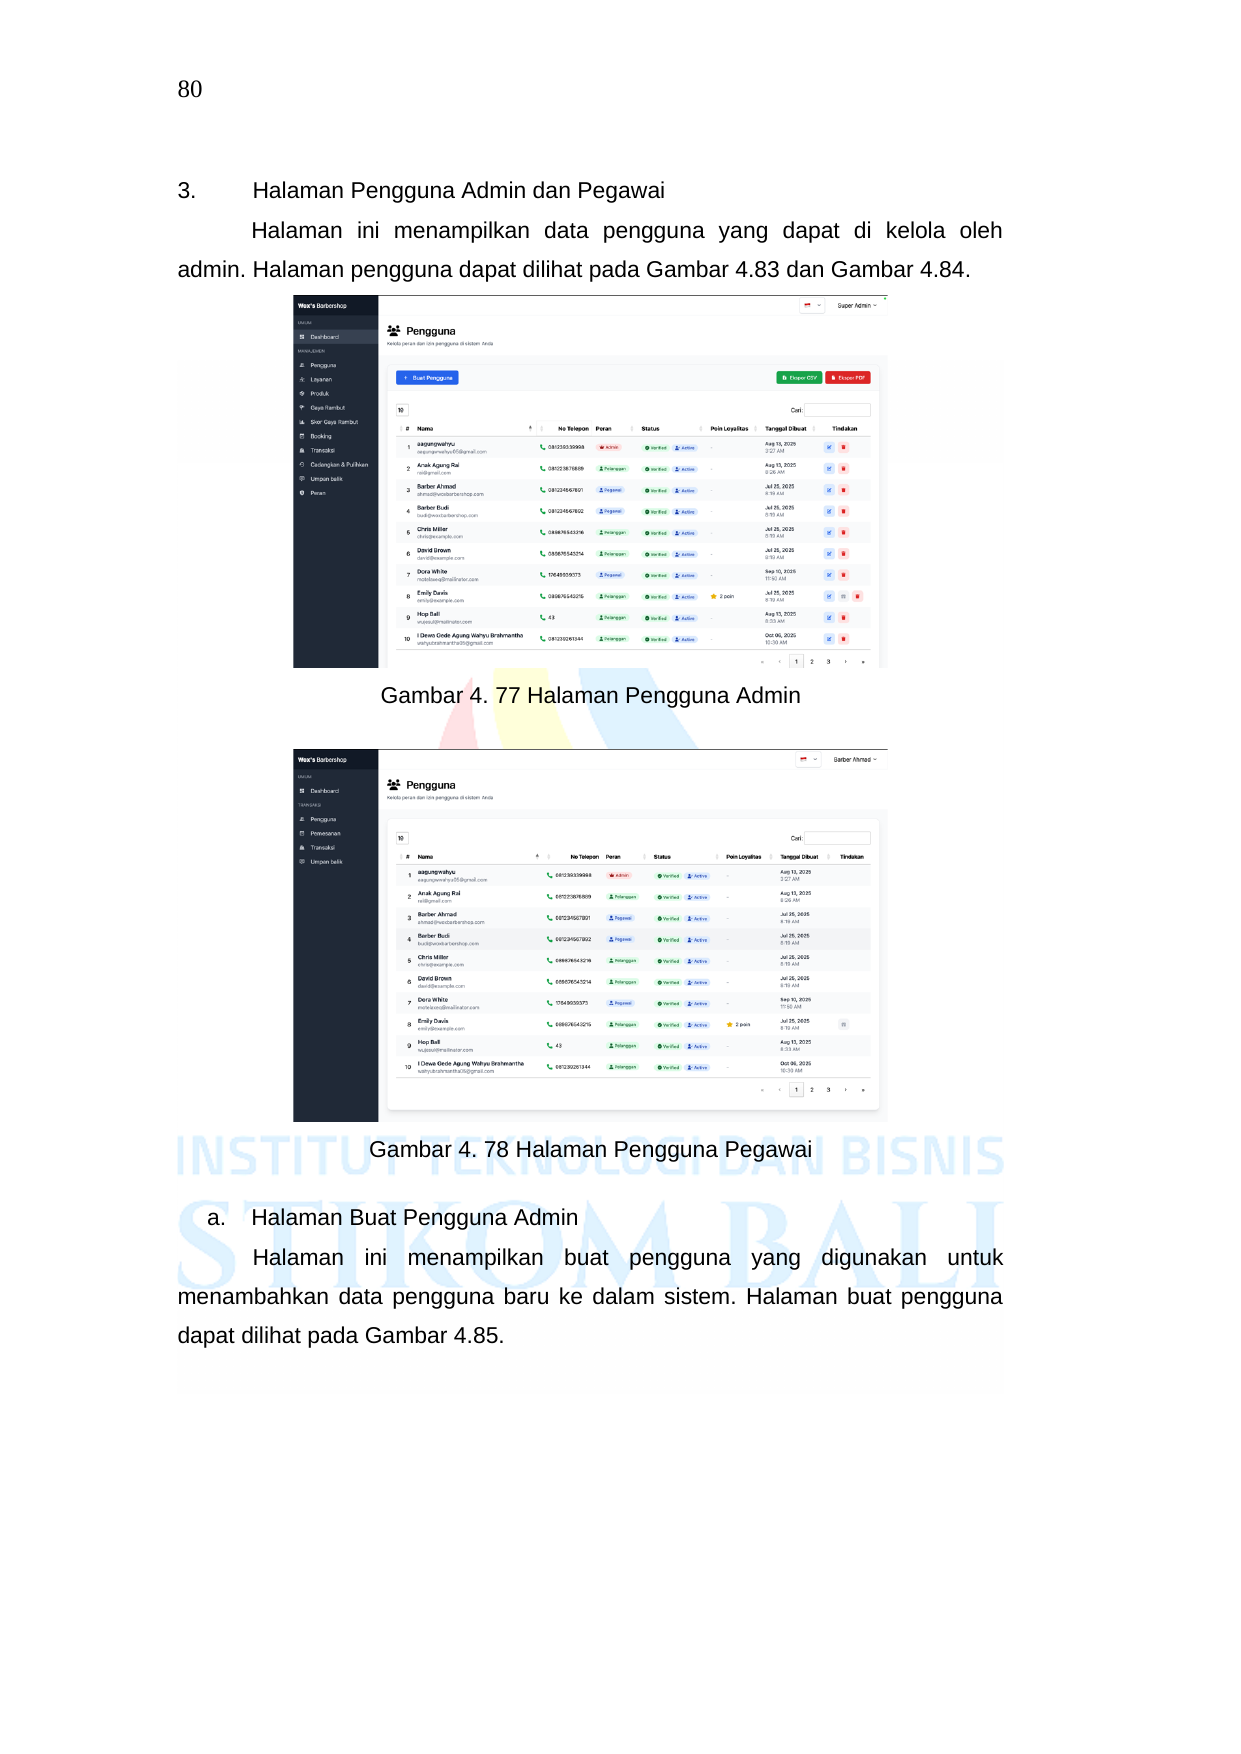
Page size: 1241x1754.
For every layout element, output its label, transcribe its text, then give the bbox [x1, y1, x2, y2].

picture [293, 295, 888, 668]
list Halaman Pengguna Admin dan Pegawai [177, 177, 1004, 203]
list Halaman Buat Pengguna Admin [207, 1204, 1004, 1230]
text Gambar 4. 78 Halaman Pengguna Pegawai [177, 1136, 1004, 1162]
list Halaman ini menampilkan buat pengguna yang digunakan untuk menambahkan data pengguna baru ke dalam sistem. Halaman buat pengguna dapat dilihat pada Gambar 4.85. [177, 1243, 1004, 1349]
picture [293, 749, 888, 1122]
list Halaman ini menampilkan data pengguna yang dapat di kelola oleh admin. Halaman pengguna dapat dilihat pada Gambar 4.83 dan Gambar 4.84. [177, 217, 1004, 282]
text Gambar 4. 77 Halaman Pengguna Admin [177, 682, 1004, 708]
